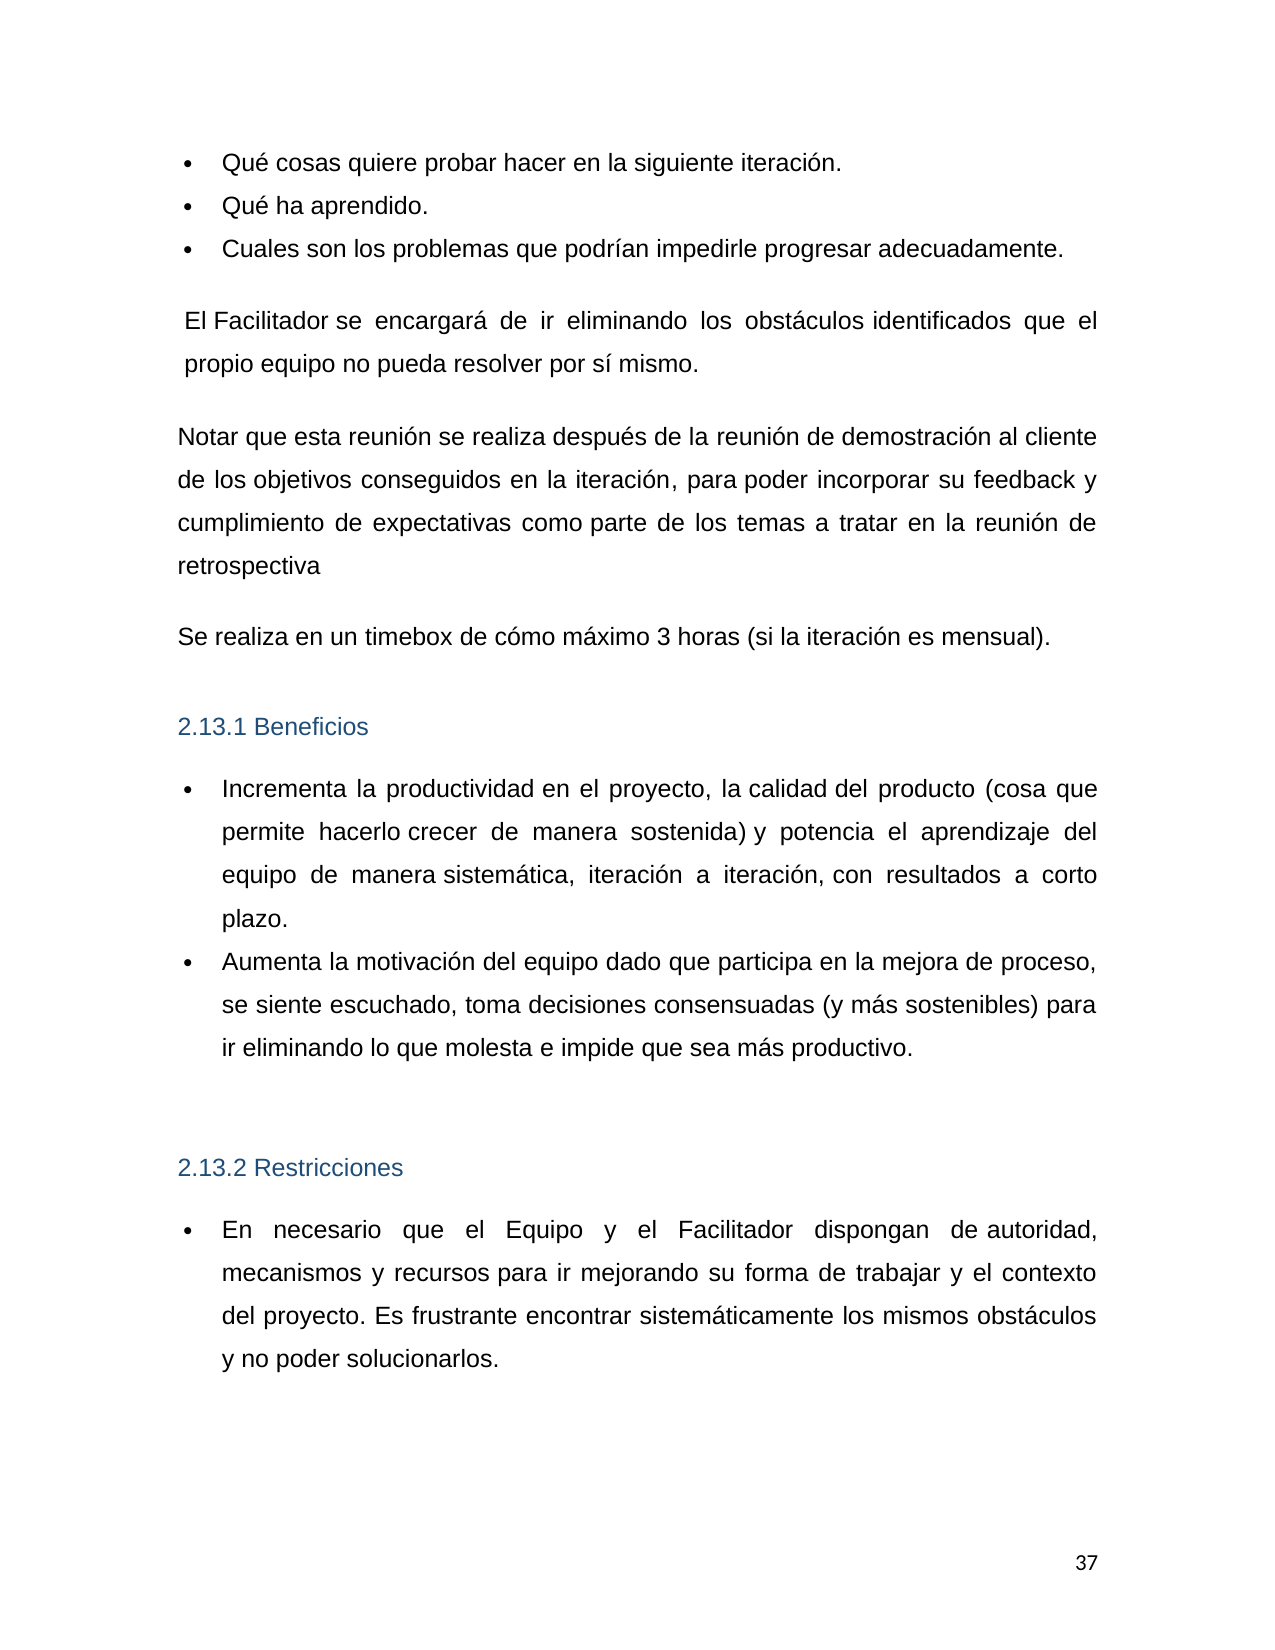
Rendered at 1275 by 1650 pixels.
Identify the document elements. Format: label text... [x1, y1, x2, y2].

text Se realiza en un timebox de cómo máximo 3 horas (si la iteración es mensual). [177, 622, 1098, 650]
list Aumenta la motivación del equipo dado que participa en la mejora de proceso, se siente escuchado, toma decisiones consensuadas (y más sostenibles) para ir eliminando lo que molesta e impide que sea más productivo. [184, 947, 1098, 1062]
subtitle 2.13.2 Restricciones [177, 1153, 1098, 1181]
text Notar que esta reunión se realiza después de la reunión de demostración al cliente de los objetivos conseguidos en la iteración, para poder incorporar su feedback y cumplimiento de expectativas como parte de los temas a tratar en la reunión de retrospectiva [177, 422, 1098, 580]
list Cuales son los problemas que podrían impedirle progresar adecuadamente. [184, 234, 1098, 263]
subtitle 2.13.1 Beneficios [177, 712, 1098, 741]
text El Facilitador se encargará de ir eliminando los obstáculos identificados que el propio equipo no pueda resolver por sí mismo. [184, 306, 1098, 378]
list Qué ha aprendido. [184, 191, 1098, 219]
list Incrementa la productividad en el proyecto, la calidad del producto (cosa que permite hacerlo crecer de manera sostenida) y potencia el aprendizaje del equipo de manera sistemática, iteración a iteración, con resultados a corto plazo. [184, 774, 1098, 932]
list En necesario que el Equipo y el Facilitador dispongan de autoridad, mecanismos y recursos para ir mejorando su forma de trabajar y el contexto del proyecto. Es frustrante encontrar sistemáticamente los mismos obstáculos y no poder solucionarlos. [184, 1215, 1098, 1373]
list Qué cosas quiere probar hacer en la siguiente iteración. [184, 148, 1098, 176]
